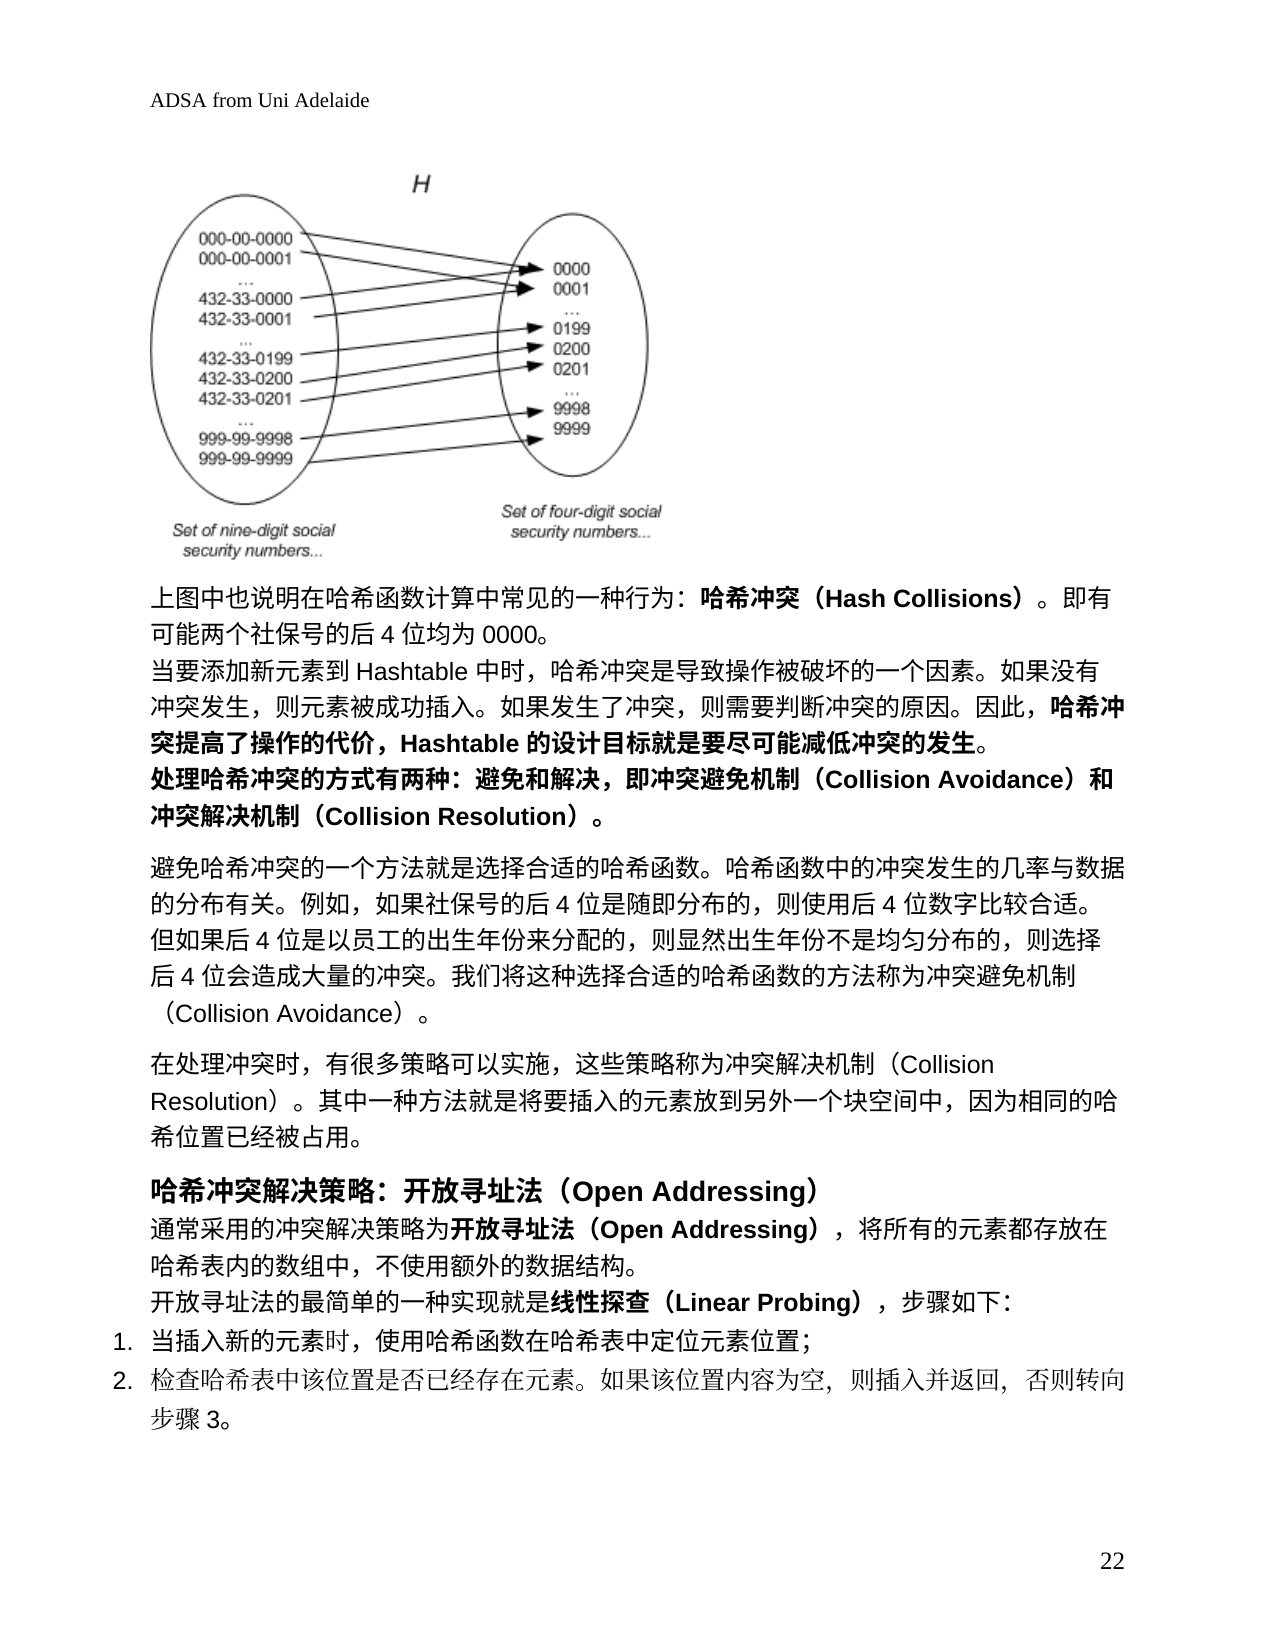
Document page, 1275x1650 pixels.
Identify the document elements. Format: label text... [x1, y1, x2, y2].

text 通常采用的冲突解决策略为开放寻址法（Open Addressing），将所有的元素都存放在哈希表内的数组中，不使用额外的数据结构。 [150, 1210, 1125, 1282]
text 开放寻址法的最简单的一种实现就是线性探查（Linear Probing），步骤如下： [150, 1282, 1125, 1319]
text 在处理冲突时，有很多策略可以实施，这些策略称为冲突解决机制（Collision Resolution）。其中一种方法就是将要插入的元素放到另外一个块空间中，因为相同的哈希位置已经被占用。 [150, 1045, 1125, 1154]
text 避免哈希冲突的一个方法就是选择合适的哈希函数。哈希函数中的冲突发生的几率与数据的分布有关。例如，如果社保号的后 4 位是随即分布的，则使用后 4 位数字比较合适。但如果后 4 位是以员工的出生年份来分配的，则显然出生年份不是均匀分布的，则选择后 4 位会造成大量的冲突。我们将这种选择合适的哈希函数的方法称为冲突避免机制（Collision Avoidance）。 [150, 848, 1125, 1029]
list 当插入新的元素时，使用哈希函数在哈希表中定位元素位置； [112, 1319, 1125, 1358]
text 当要添加新元素到 Hashtable 中时，哈希冲突是导致操作被破坏的一个因素。如果没有冲突发生，则元素被成功插入。如果发生了冲突，则需要判断冲突的原因。因此，哈希冲突提高了操作的代价，Hashtable 的设计目标就是要尽可能减低冲突的发生。 [150, 651, 1125, 760]
text 处理哈希冲突的方式有两种：避免和解决，即冲突避免机制（Collision Avoidance）和冲突解决机制（Collision Resolution）。 [150, 760, 1125, 832]
text 上图中也说明在哈希函数计算中常见的一种行为：哈希冲突（Hash Collisions）。即有可能两个社保号的后 4 位均为 0000。 [150, 579, 1125, 651]
picture [150, 166, 663, 563]
text 哈希冲突解决策略：开放寻址法（Open Addressing） [150, 1169, 1125, 1210]
list 检查哈希表中该位置是否已经存在元素。如果该位置内容为空，则插入并返回，否则转向步骤 3。 [112, 1358, 1125, 1436]
